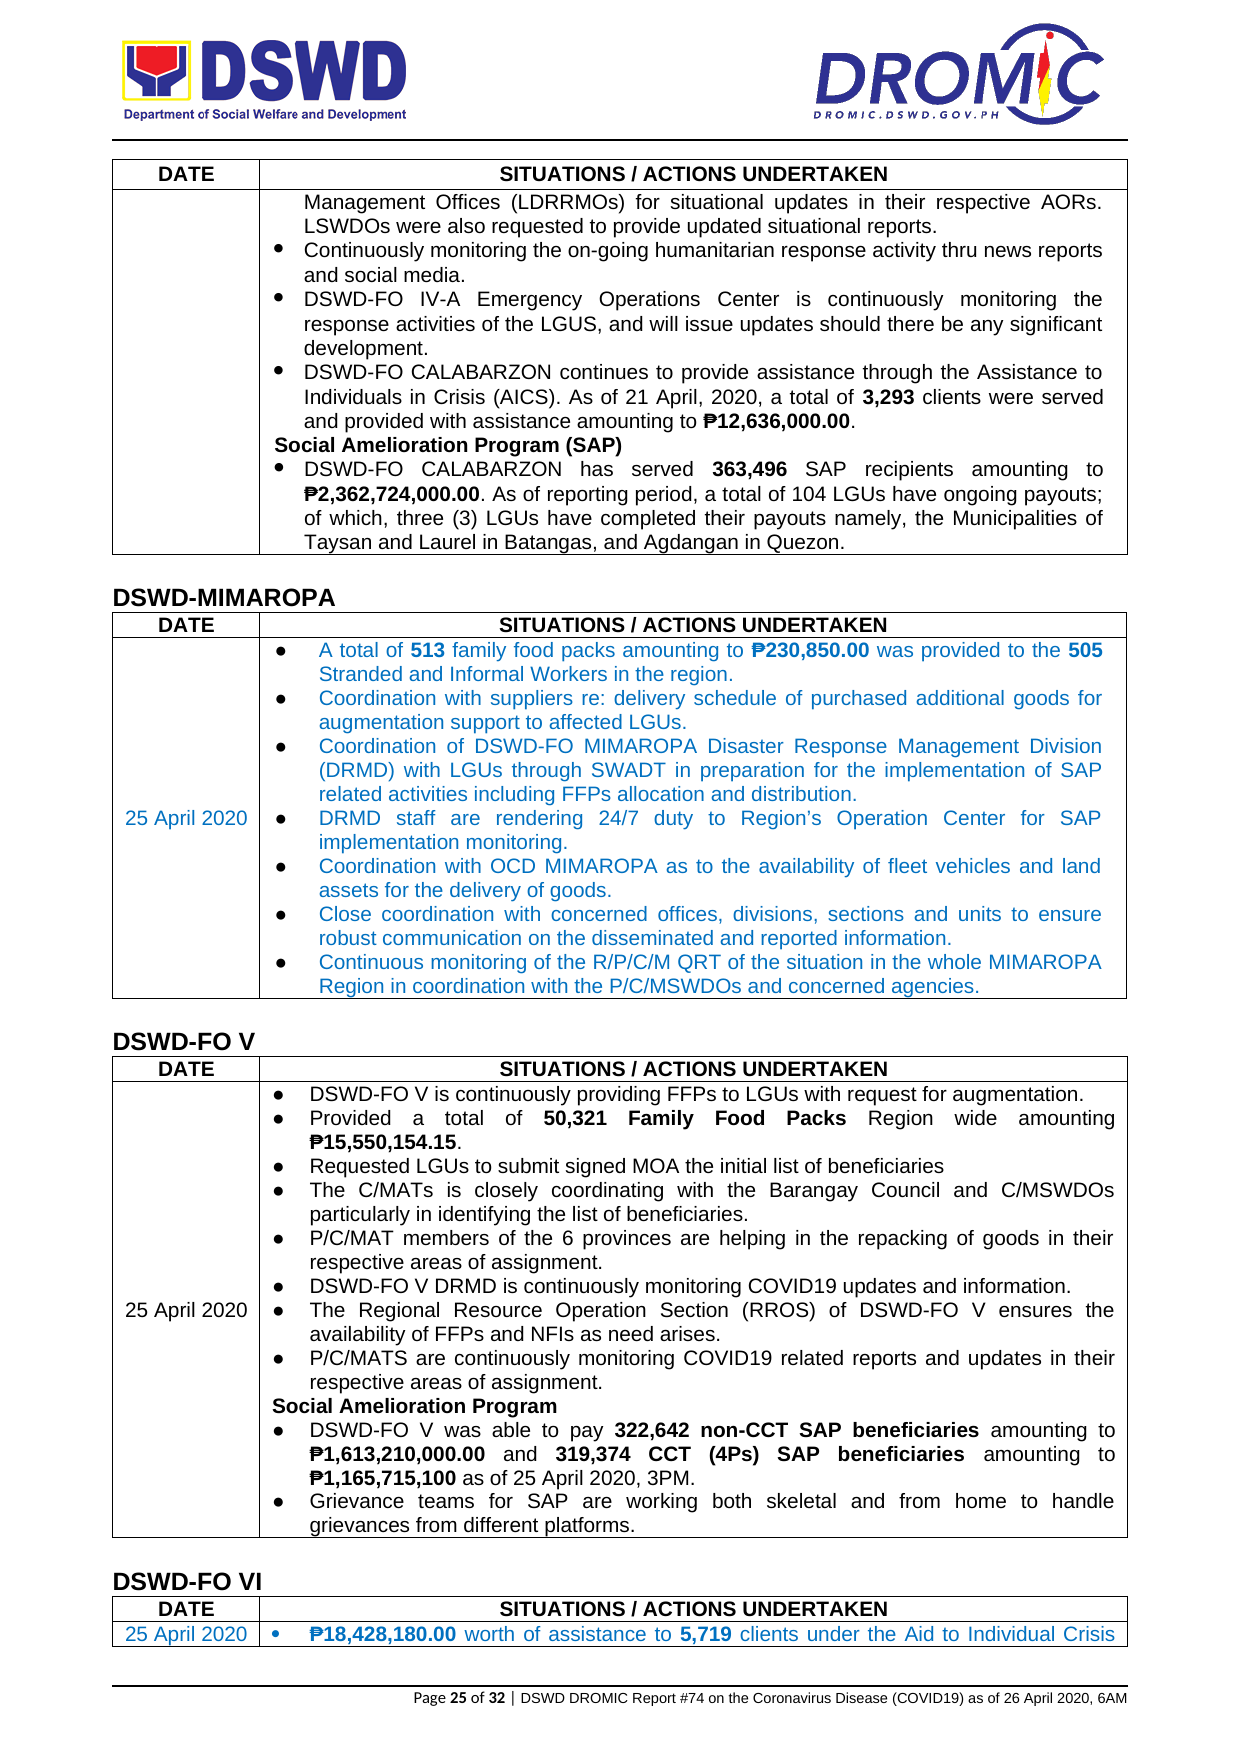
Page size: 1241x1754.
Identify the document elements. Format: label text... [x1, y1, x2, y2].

text DSWD-MIMAROPA [112, 583, 1128, 612]
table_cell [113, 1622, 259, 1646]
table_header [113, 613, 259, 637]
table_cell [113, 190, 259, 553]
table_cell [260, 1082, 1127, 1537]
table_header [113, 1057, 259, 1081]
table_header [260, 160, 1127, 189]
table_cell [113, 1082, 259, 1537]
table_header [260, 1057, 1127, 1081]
text DSWD-FO V [112, 1027, 1128, 1056]
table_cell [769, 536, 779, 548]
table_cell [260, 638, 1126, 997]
picture [112, 37, 417, 125]
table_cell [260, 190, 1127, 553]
picture [781, 23, 1133, 125]
text DSWD-FO VI [112, 1567, 1128, 1596]
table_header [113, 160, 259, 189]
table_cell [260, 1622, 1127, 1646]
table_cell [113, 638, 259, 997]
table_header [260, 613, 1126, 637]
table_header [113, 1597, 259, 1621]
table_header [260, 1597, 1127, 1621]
